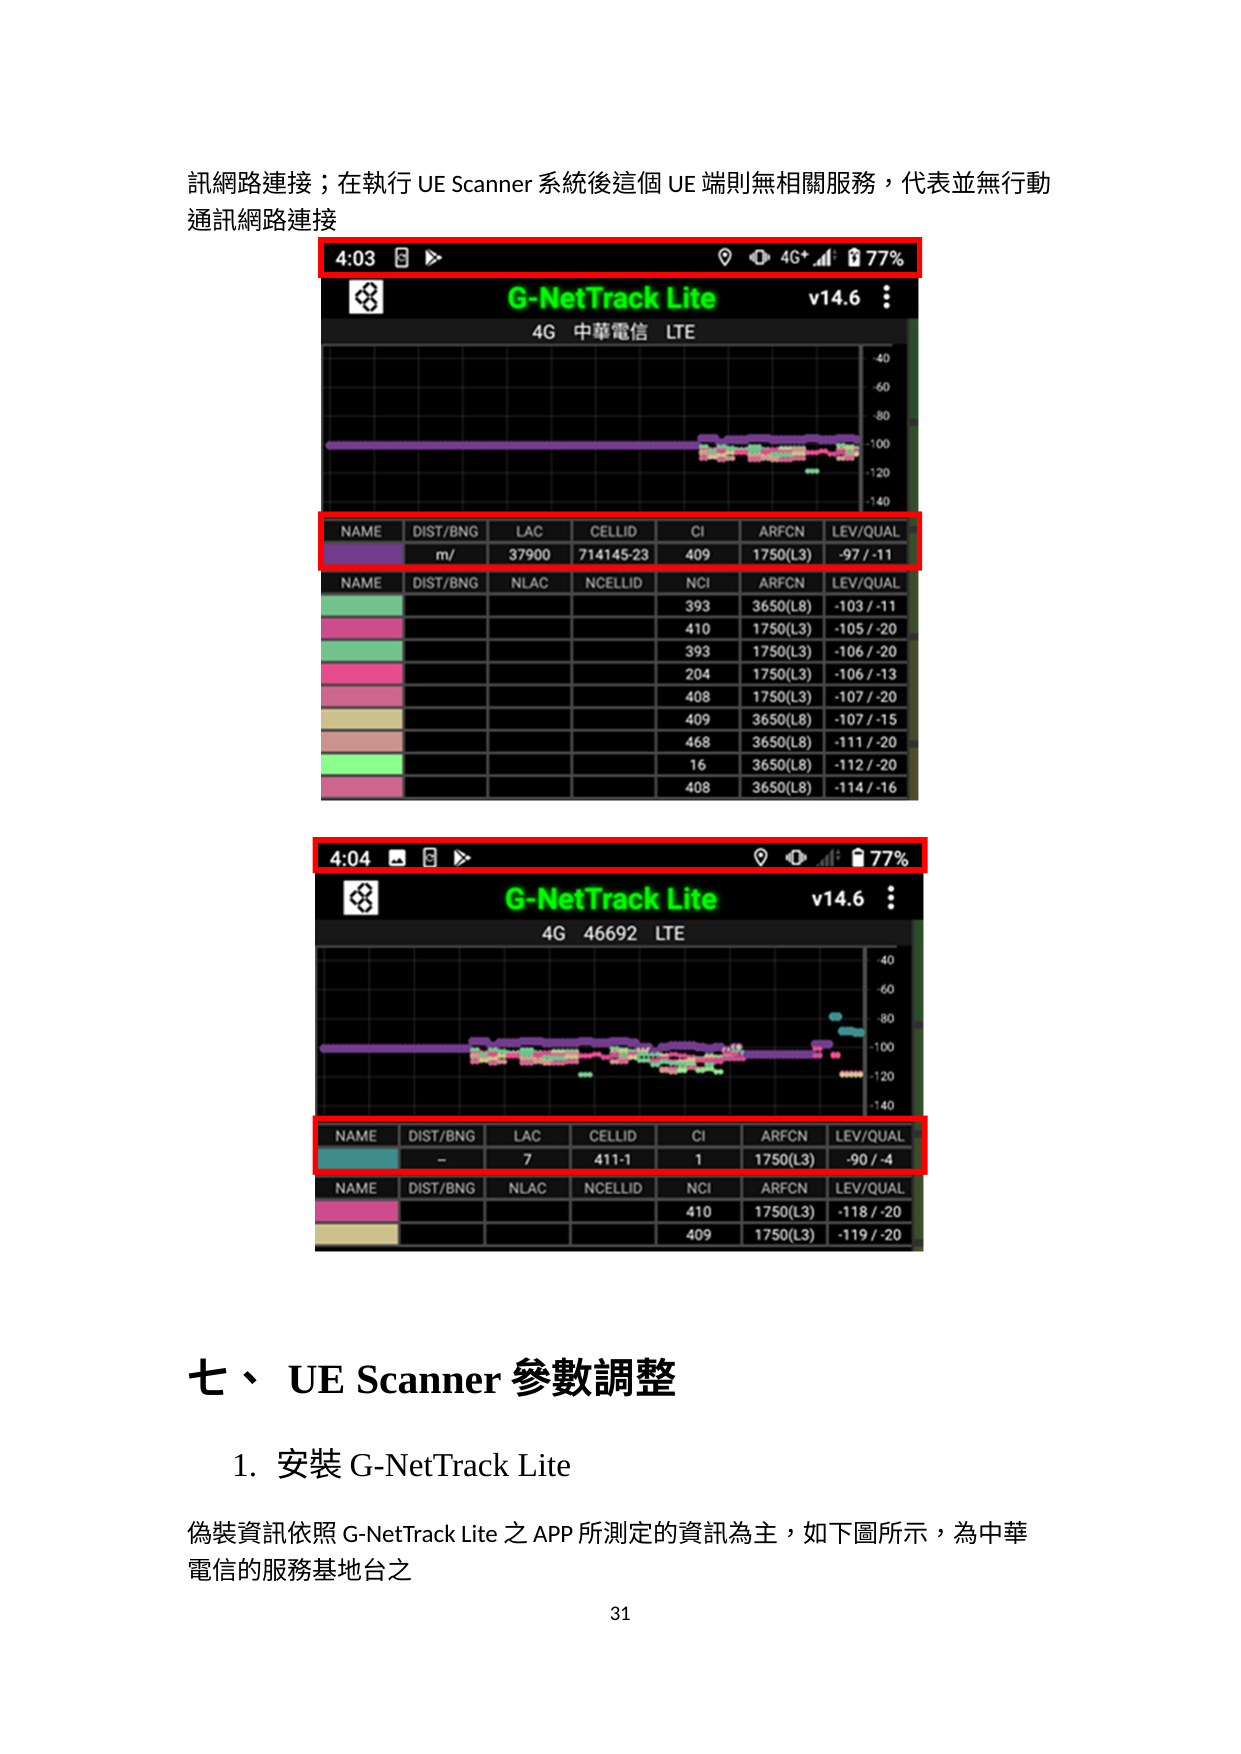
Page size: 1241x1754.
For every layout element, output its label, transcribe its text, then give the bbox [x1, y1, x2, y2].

list 安裝G-NetTrack Lite [232, 1425, 1053, 1500]
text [187, 162, 1053, 237]
picture [312, 837, 928, 1253]
picture [318, 237, 923, 802]
text 偽裝資訊依照G-NetTrack Lite之APP所測定的資訊為主，如下圖所示，為中華電信的服務基地台之 [187, 1512, 1053, 1587]
text UE Scanner參數調整 [187, 1337, 1053, 1412]
